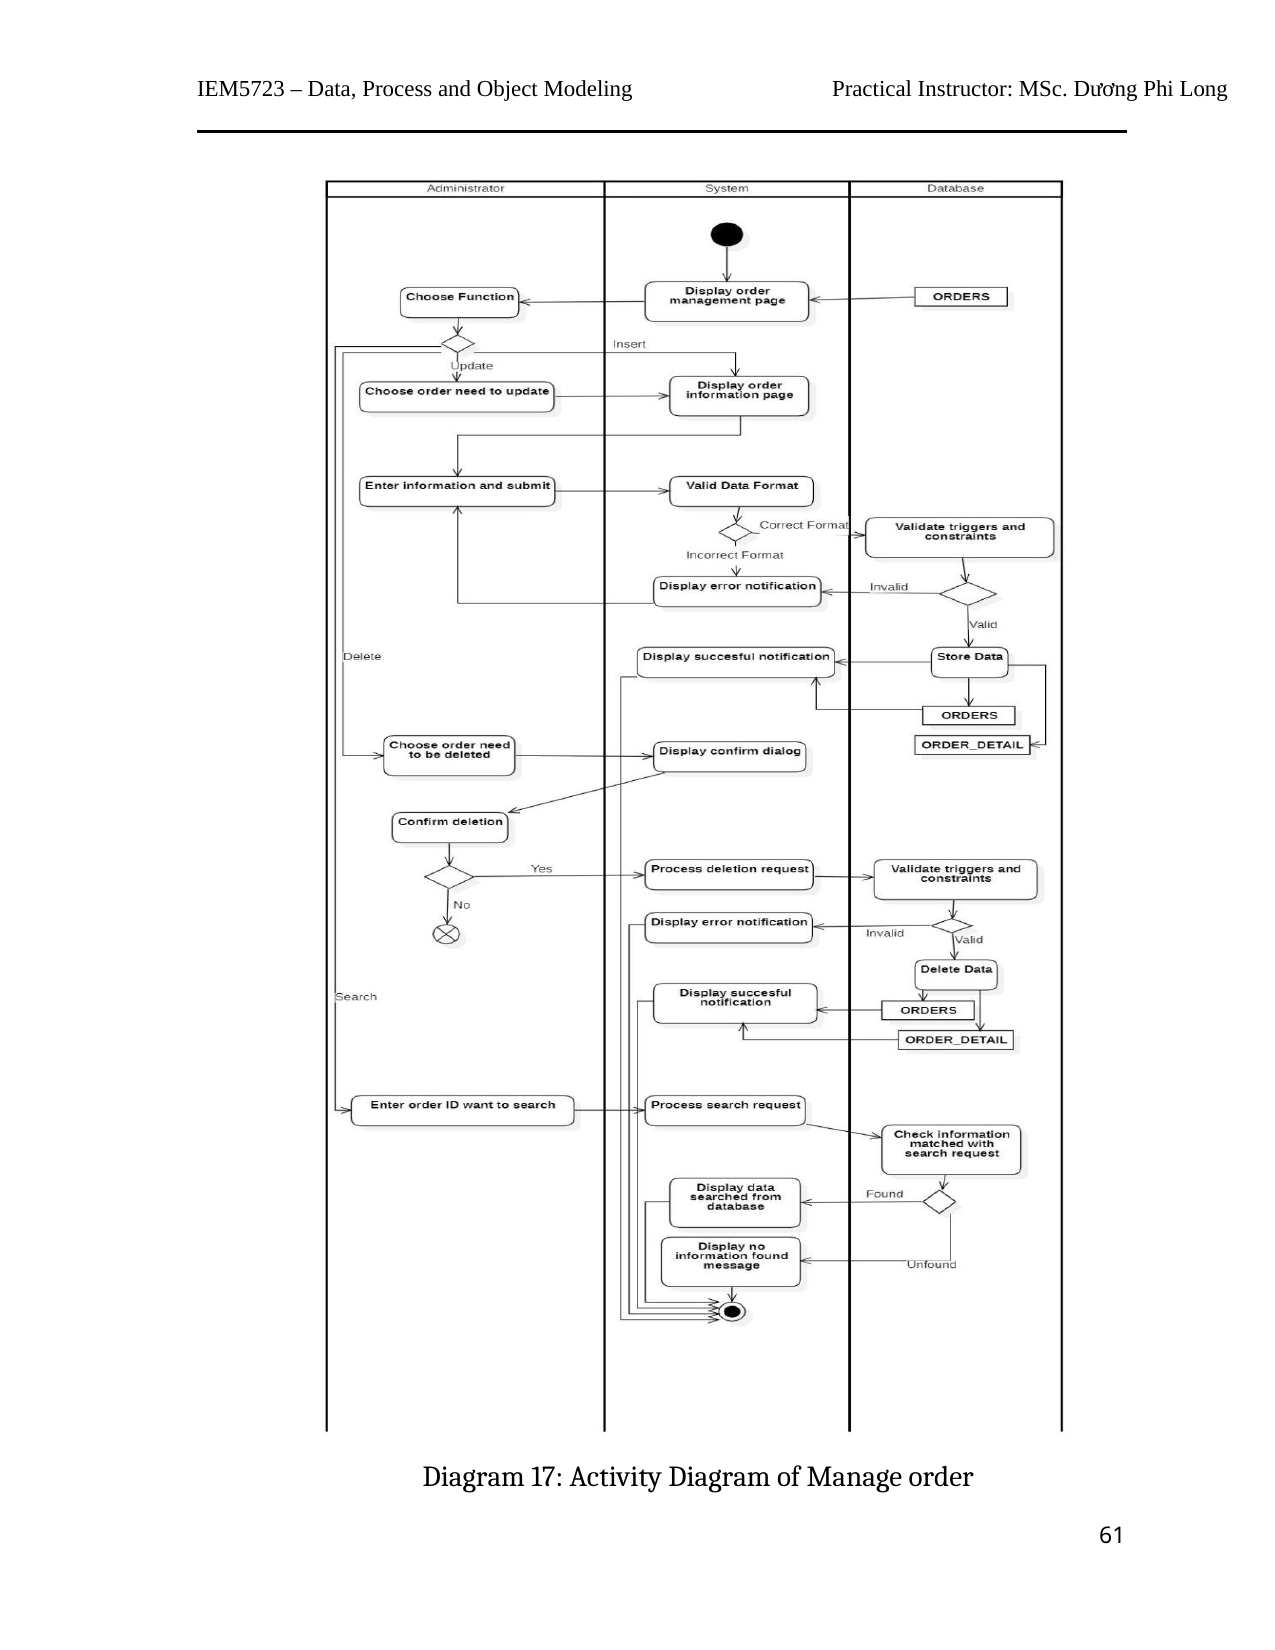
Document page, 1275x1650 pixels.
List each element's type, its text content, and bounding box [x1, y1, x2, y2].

text Diagram 17: Activity Diagram of Manage order [272, 1460, 1125, 1493]
picture [308, 180, 1089, 1440]
